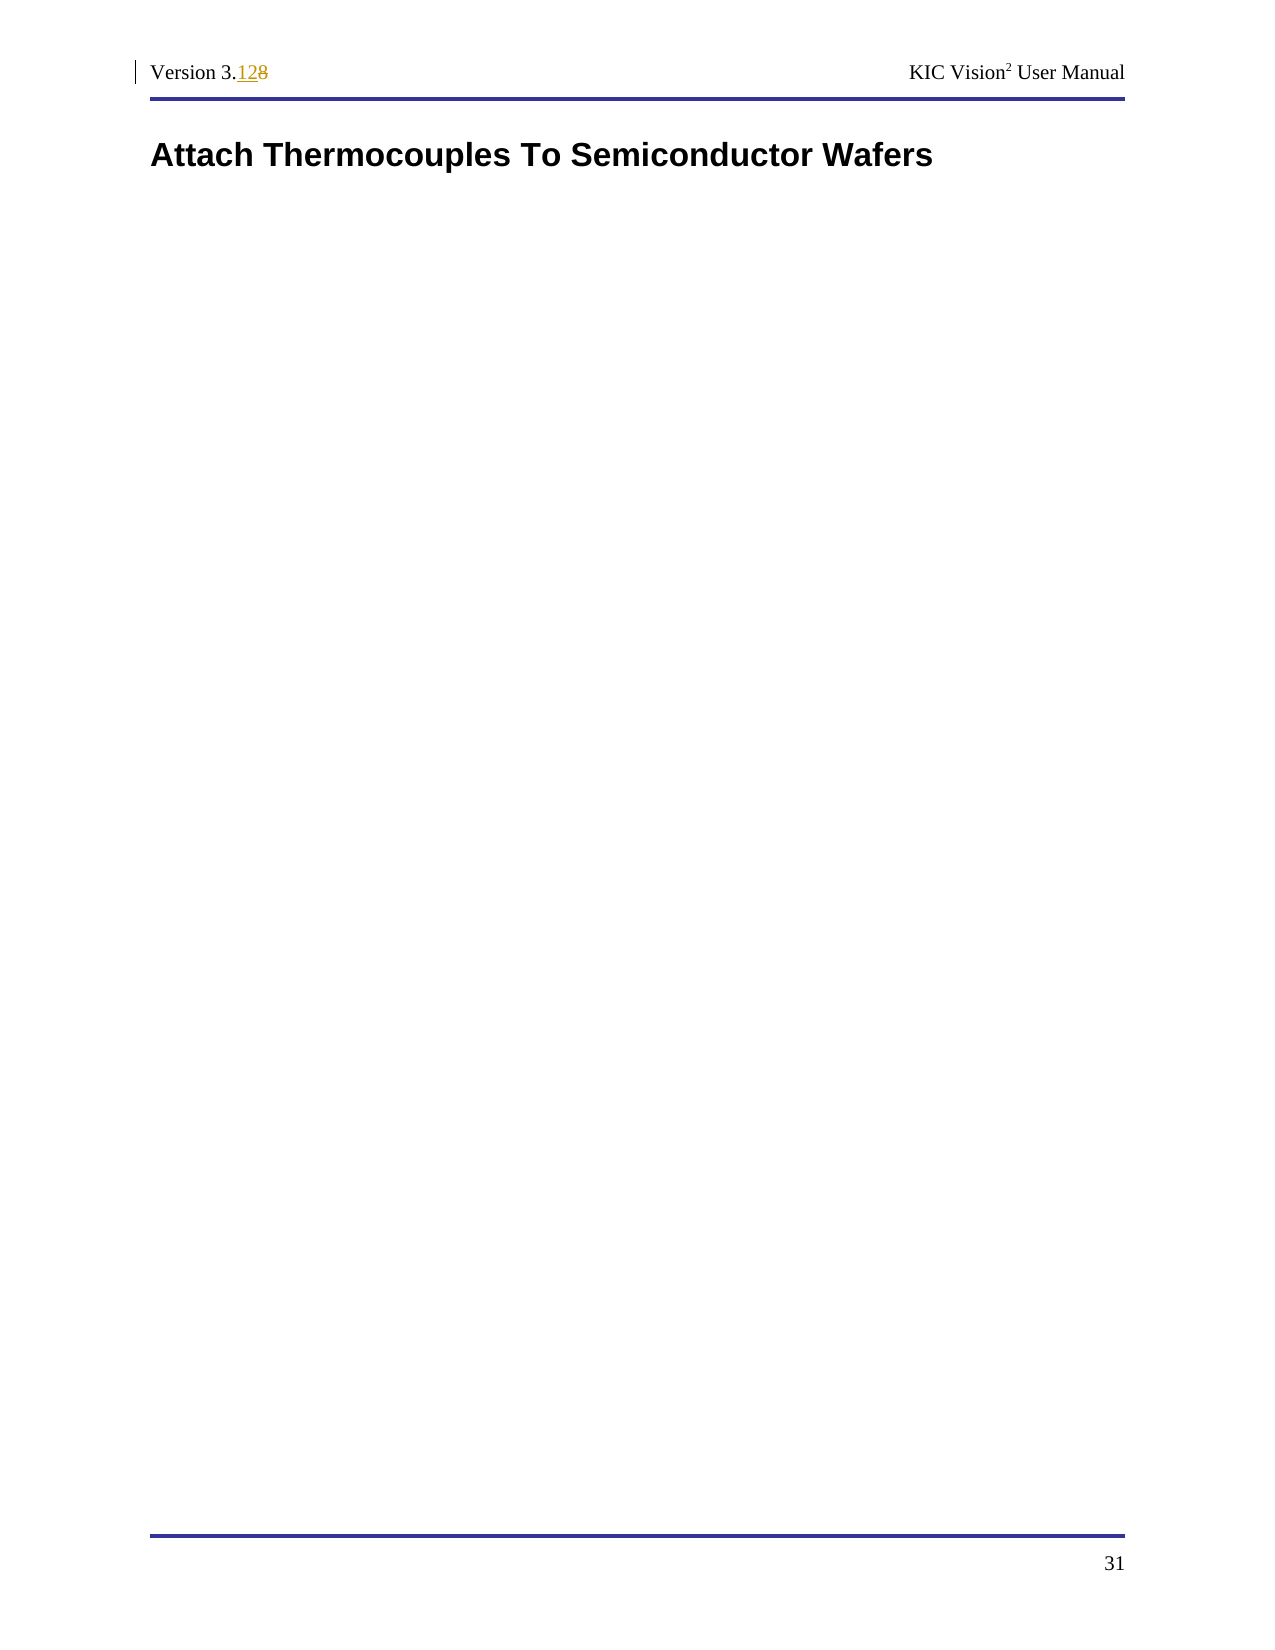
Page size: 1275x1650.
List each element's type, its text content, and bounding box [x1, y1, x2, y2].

subtitle Attach Thermocouples To Semiconductor Wafers [150, 135, 1125, 173]
